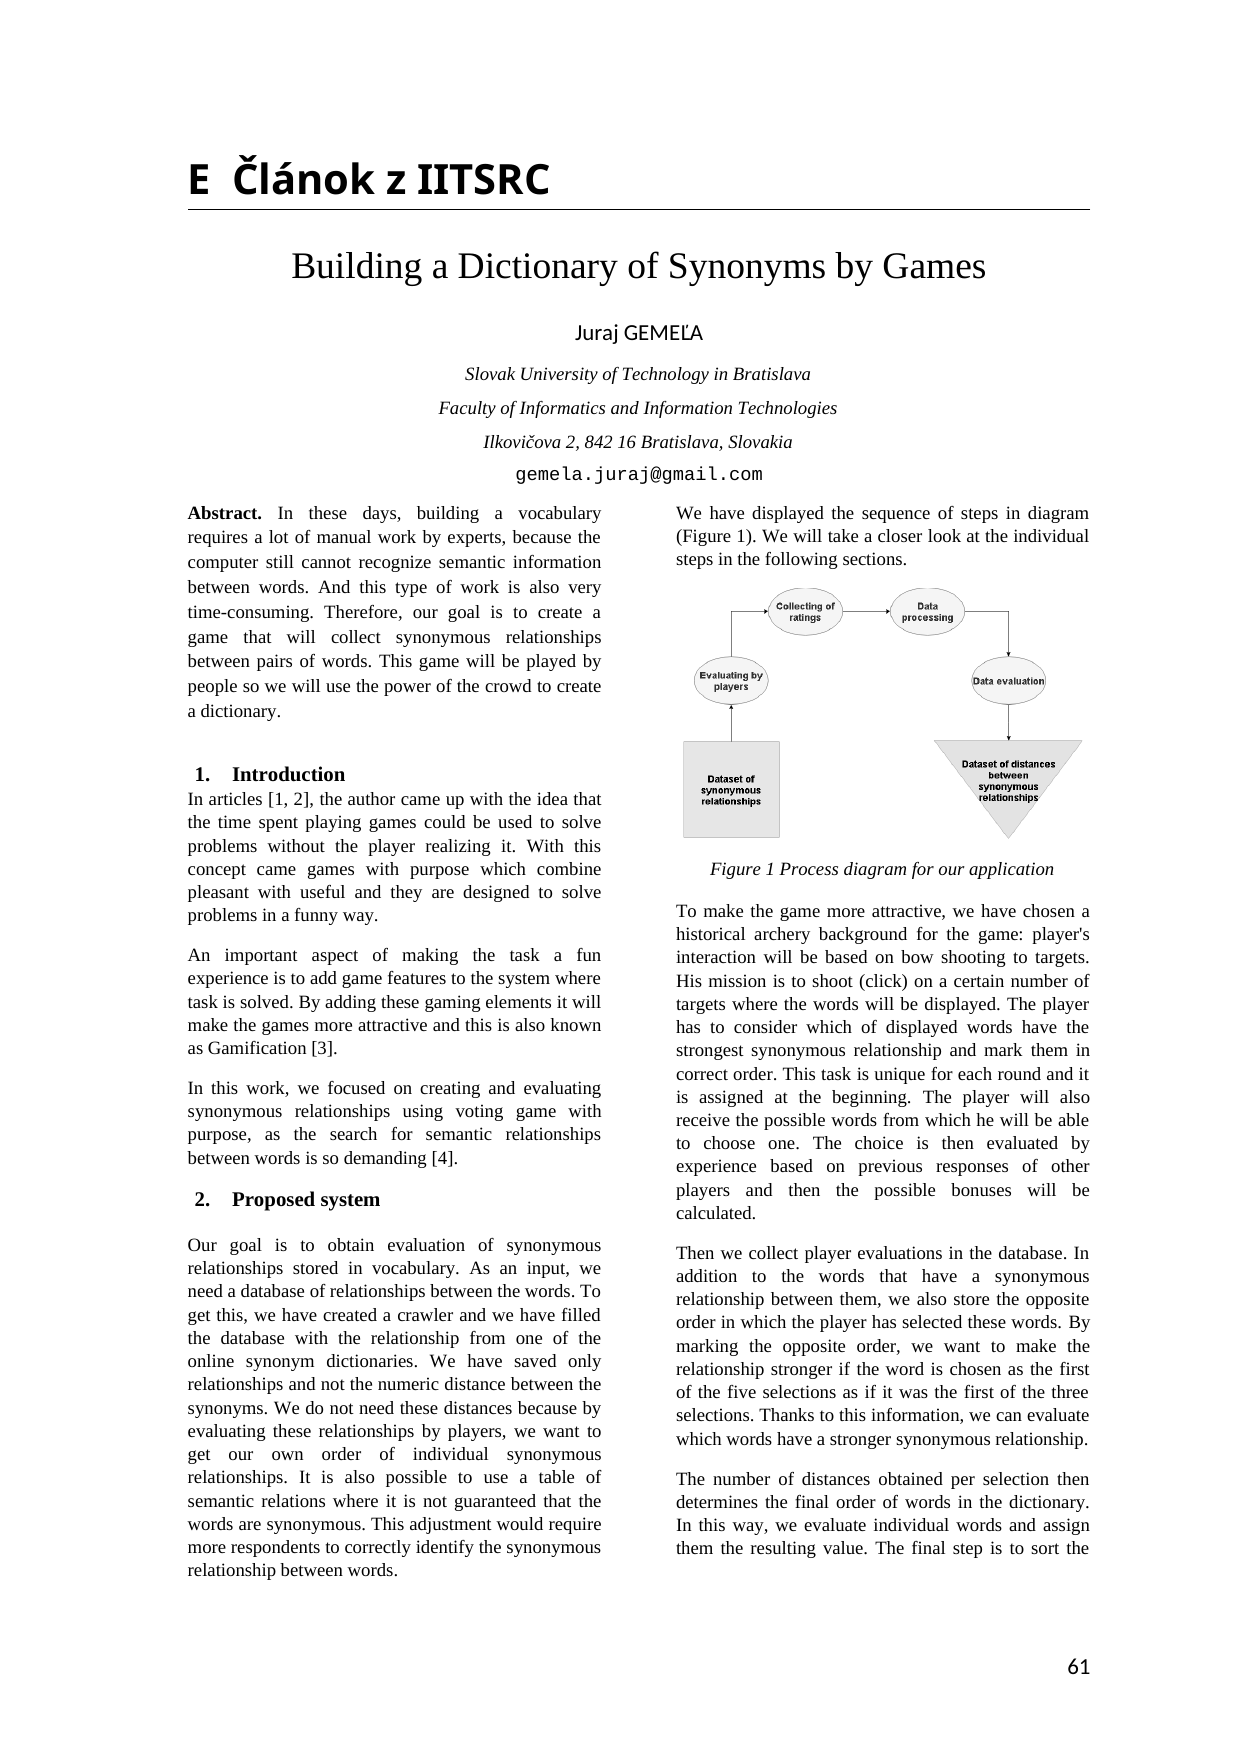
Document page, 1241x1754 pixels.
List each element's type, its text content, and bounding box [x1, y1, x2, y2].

text We have displayed the sequence of steps in diagram (Figure 1). We will take a closer look at the individual steps in the following sections. [676, 502, 1090, 570]
text Building a Dictionary of Synonyms by Games [187, 243, 1090, 286]
text Abstract. In these days, building a vocabulary requires a lot of manual work by experts, because the computer still cannot recognize semantic information between words. And this type of work is also very time-consuming. Therefore, our goal is to create a game that will collect synonymous relationships between pairs of words. This game will be played by people so we will use the power of the crowd to create a dictionary. [187, 502, 602, 722]
text Juraj GEMEĽA [187, 318, 1090, 346]
text Then we collect player evaluations in the database. In addition to the words that have a synonymous relationship between them, we also store the opposite order in which the player has selected these words. By marking the opposite order, we want to make the relationship stronger if the word is chosen as the first of the five selections as if it was the first of the three selections. Thanks to this information, we can evaluate which words have a stronger synonymous relationship. [676, 1242, 1090, 1449]
list Článok z IITSRC [187, 150, 1090, 210]
text In articles [1, 2], the author came up with the idea that the time spent playing games could be used to solve problems without the player realizing it. With this concept came games with purpose which combine pleasant with useful and they are designed to solve problems in a funny way. [187, 788, 602, 926]
text Faculty of Informatics and Information Technologies [187, 397, 1090, 418]
text To make the game more attractive, we have chosen a historical archery background for the game: player's interaction will be based on bow shooting to targets. His mission is to shoot (click) on a certain number of targets where the words will be displayed. The player has to consider which of displayed words have the strongest synonymous relationship and mark them in correct order. This task is unique for each round and it is assigned at the beginning. The player will also receive the possible words from which he will be able to choose one. The choice is then evaluated by experience based on previous responses of other players and then the possible bonuses will be calculated. [676, 900, 1090, 1223]
text gemela.juraj@gmail.com [187, 465, 1090, 486]
text In this work, we focused on creating and evaluating synonymous relationships using voting game with purpose, as the search for semantic relationships between words is so demanding [4]. [187, 1077, 602, 1168]
text An important aspect of making the task a fun experience is to add game features to the system where task is solved. By adding these gaming elements it will make the games more attractive and this is also known as Gamification [3]. [187, 944, 602, 1058]
text Our goal is to obtain evaluation of synonymous relationships stored in vocabulary. As an input, we need a database of relationships between the words. To get this, we have created a crawler and we have filled the database with the relationship from one of the online synonym dictionaries. We have saved only relationships and not the numeric distance between the synonyms. We do not need these distances because by evaluating these relationships by players, we want to get our own order of individual synonymous relationships. It is also possible to use a table of semantic relations where it is not guaranteed that the words are synonymous. This adjustment would require more respondents to correctly identify the synonymous relationship between words. [187, 1234, 602, 1581]
text Slovak University of Technology in Bratislava [187, 363, 1090, 384]
text Ilkovičova 2, 842 16 Bratislava, Slovakia [187, 431, 1090, 452]
list Introduction [194, 762, 602, 786]
text Figure 1 Process diagram for our application [676, 857, 1090, 879]
list Proposed system [194, 1186, 602, 1211]
picture [683, 588, 1083, 839]
